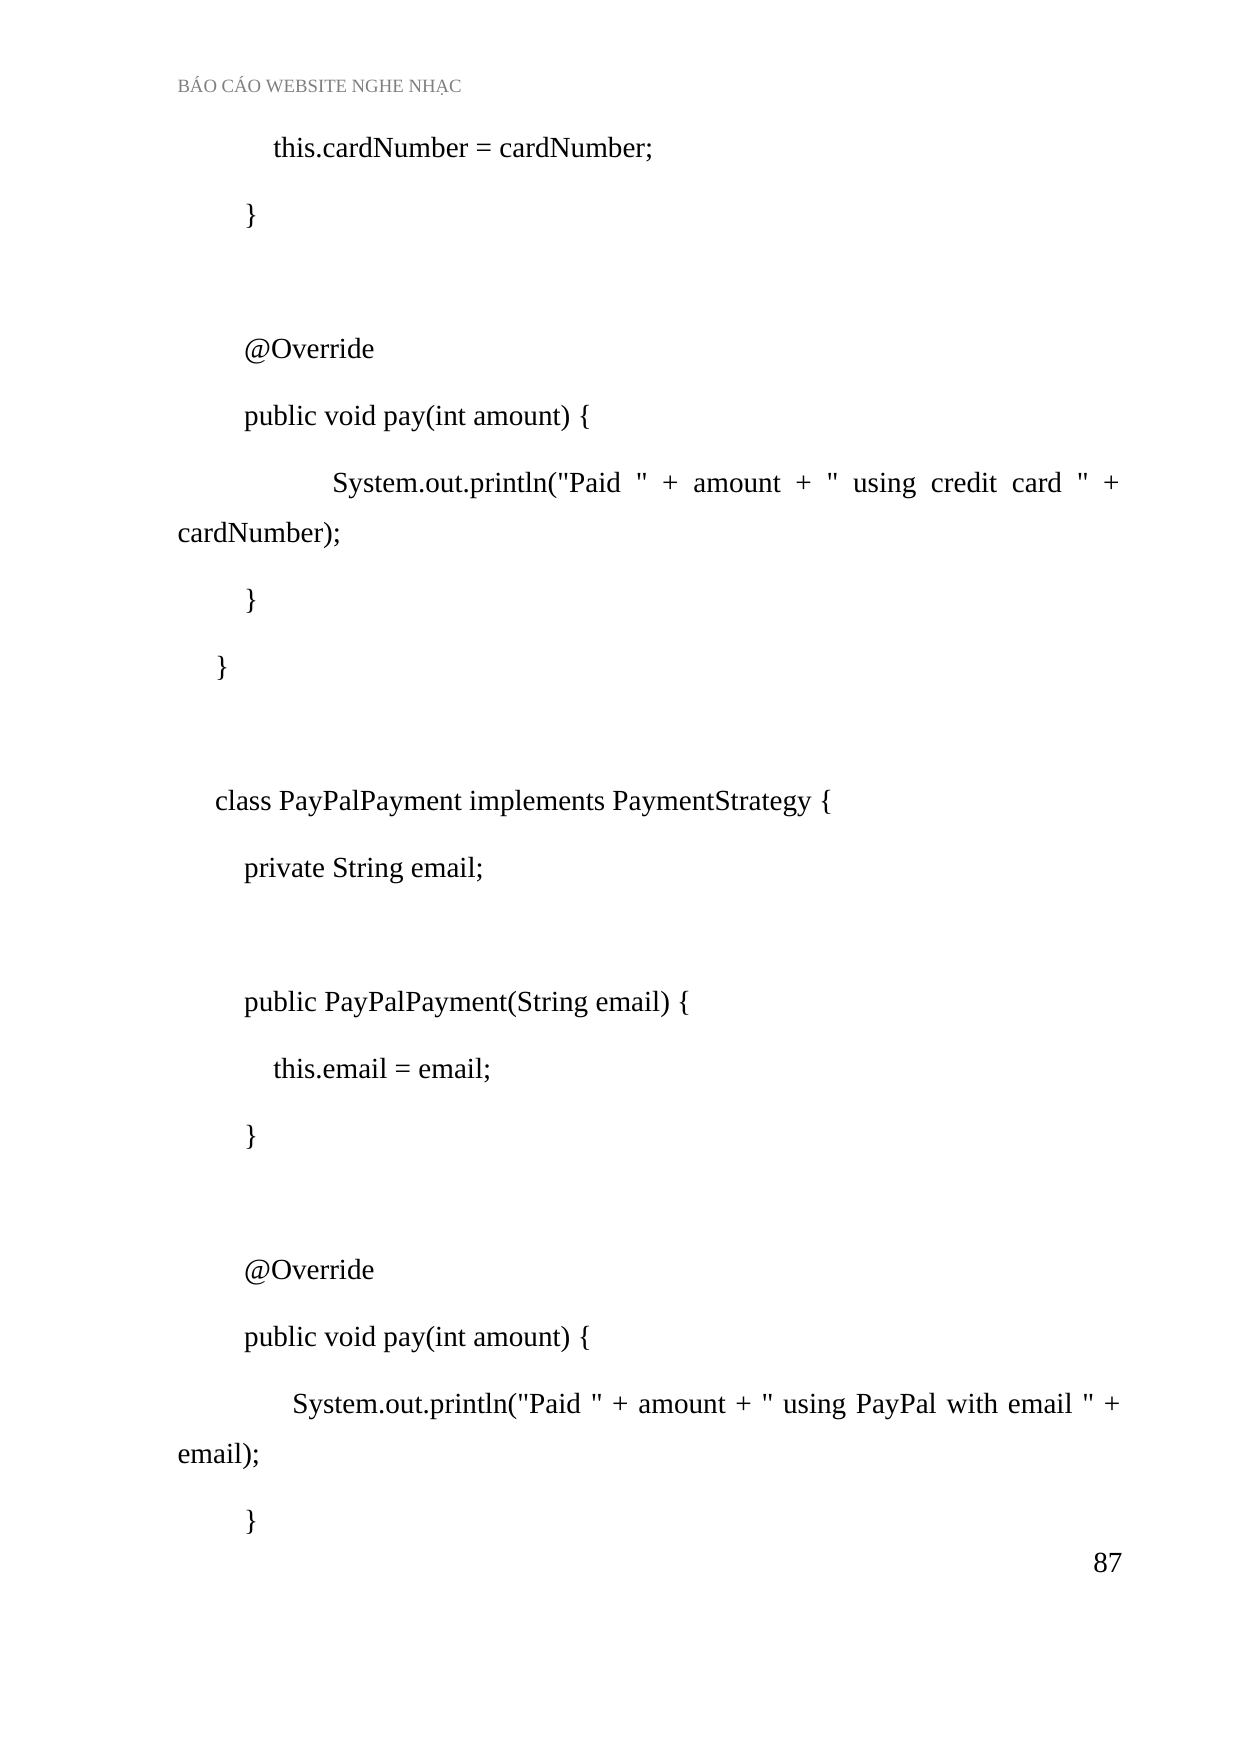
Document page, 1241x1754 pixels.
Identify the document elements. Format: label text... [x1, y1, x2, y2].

text } [177, 649, 1122, 683]
text System.out.println("Paid " + amount + " using credit card " + cardNumber); [177, 465, 1122, 549]
text this.email = email; [177, 1051, 1122, 1084]
text public void pay(int amount) { [177, 398, 1122, 431]
text private String email; [177, 850, 1122, 883]
text } [177, 1118, 1122, 1151]
text public PayPalPayment(String email) { [177, 984, 1122, 1017]
text public void pay(int amount) { [177, 1319, 1122, 1352]
text class PayPalPayment implements PaymentStrategy { [177, 783, 1122, 817]
text } [177, 582, 1122, 616]
text } [177, 1503, 1122, 1537]
text @Override [177, 1252, 1122, 1285]
text } [177, 197, 1122, 230]
text this.cardNumber = cardNumber; [177, 130, 1122, 163]
text @Override [177, 331, 1122, 364]
text System.out.println("Paid " + amount + " using PayPal with email " + email); [177, 1386, 1122, 1470]
